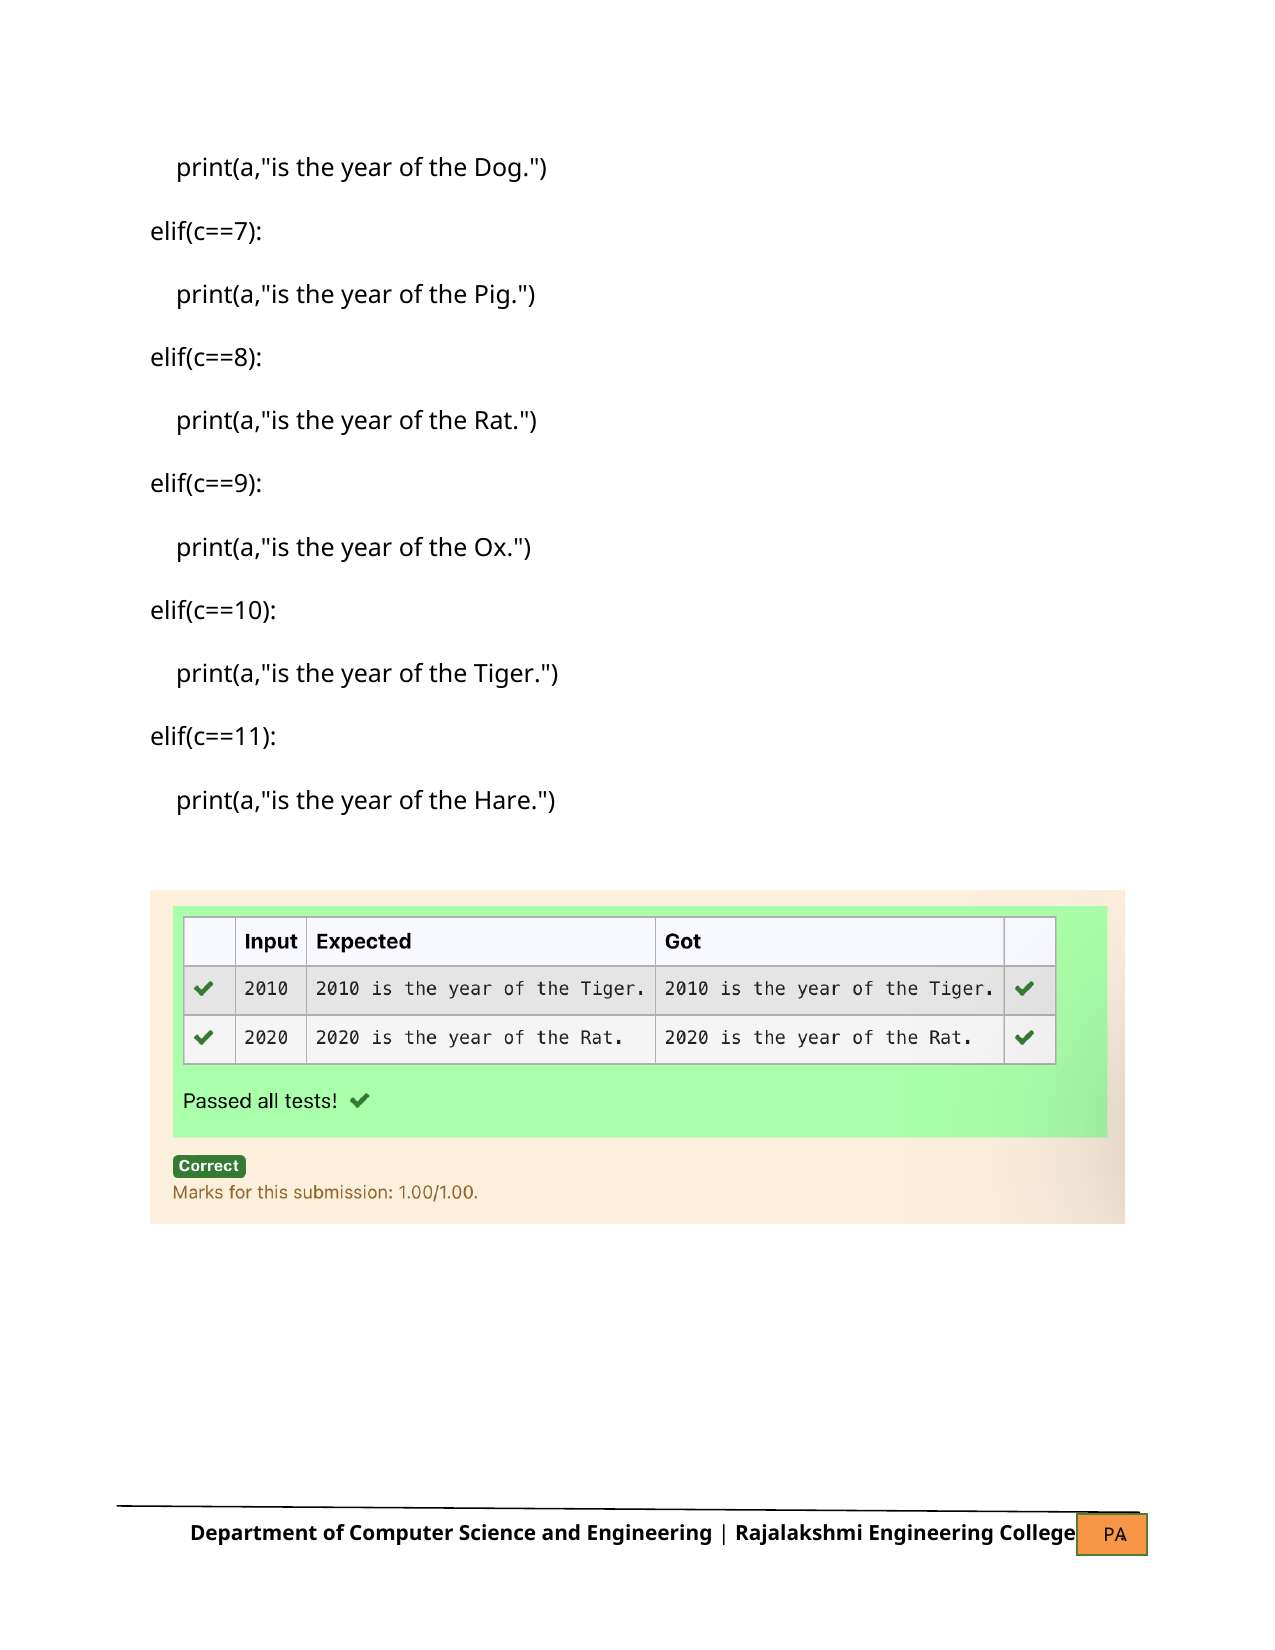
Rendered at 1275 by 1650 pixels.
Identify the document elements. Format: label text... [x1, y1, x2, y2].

text print(a,"is the year of the Rat.") [150, 403, 1125, 437]
text elif(c==10): [150, 593, 1125, 627]
text elif(c==8): [150, 340, 1125, 374]
text print(a,"is the year of the Dog.") [150, 150, 1125, 184]
text elif(c==11): [150, 719, 1125, 753]
text print(a,"is the year of the Pig.") [150, 276, 1125, 311]
text print(a,"is the year of the Ox.") [150, 529, 1125, 563]
text elif(c==7): [150, 213, 1125, 247]
text print(a,"is the year of the Tiger.") [150, 656, 1125, 690]
text print(a,"is the year of the Hare.") [150, 782, 1125, 816]
picture [150, 890, 1125, 1224]
text elif(c==9): [150, 466, 1125, 500]
